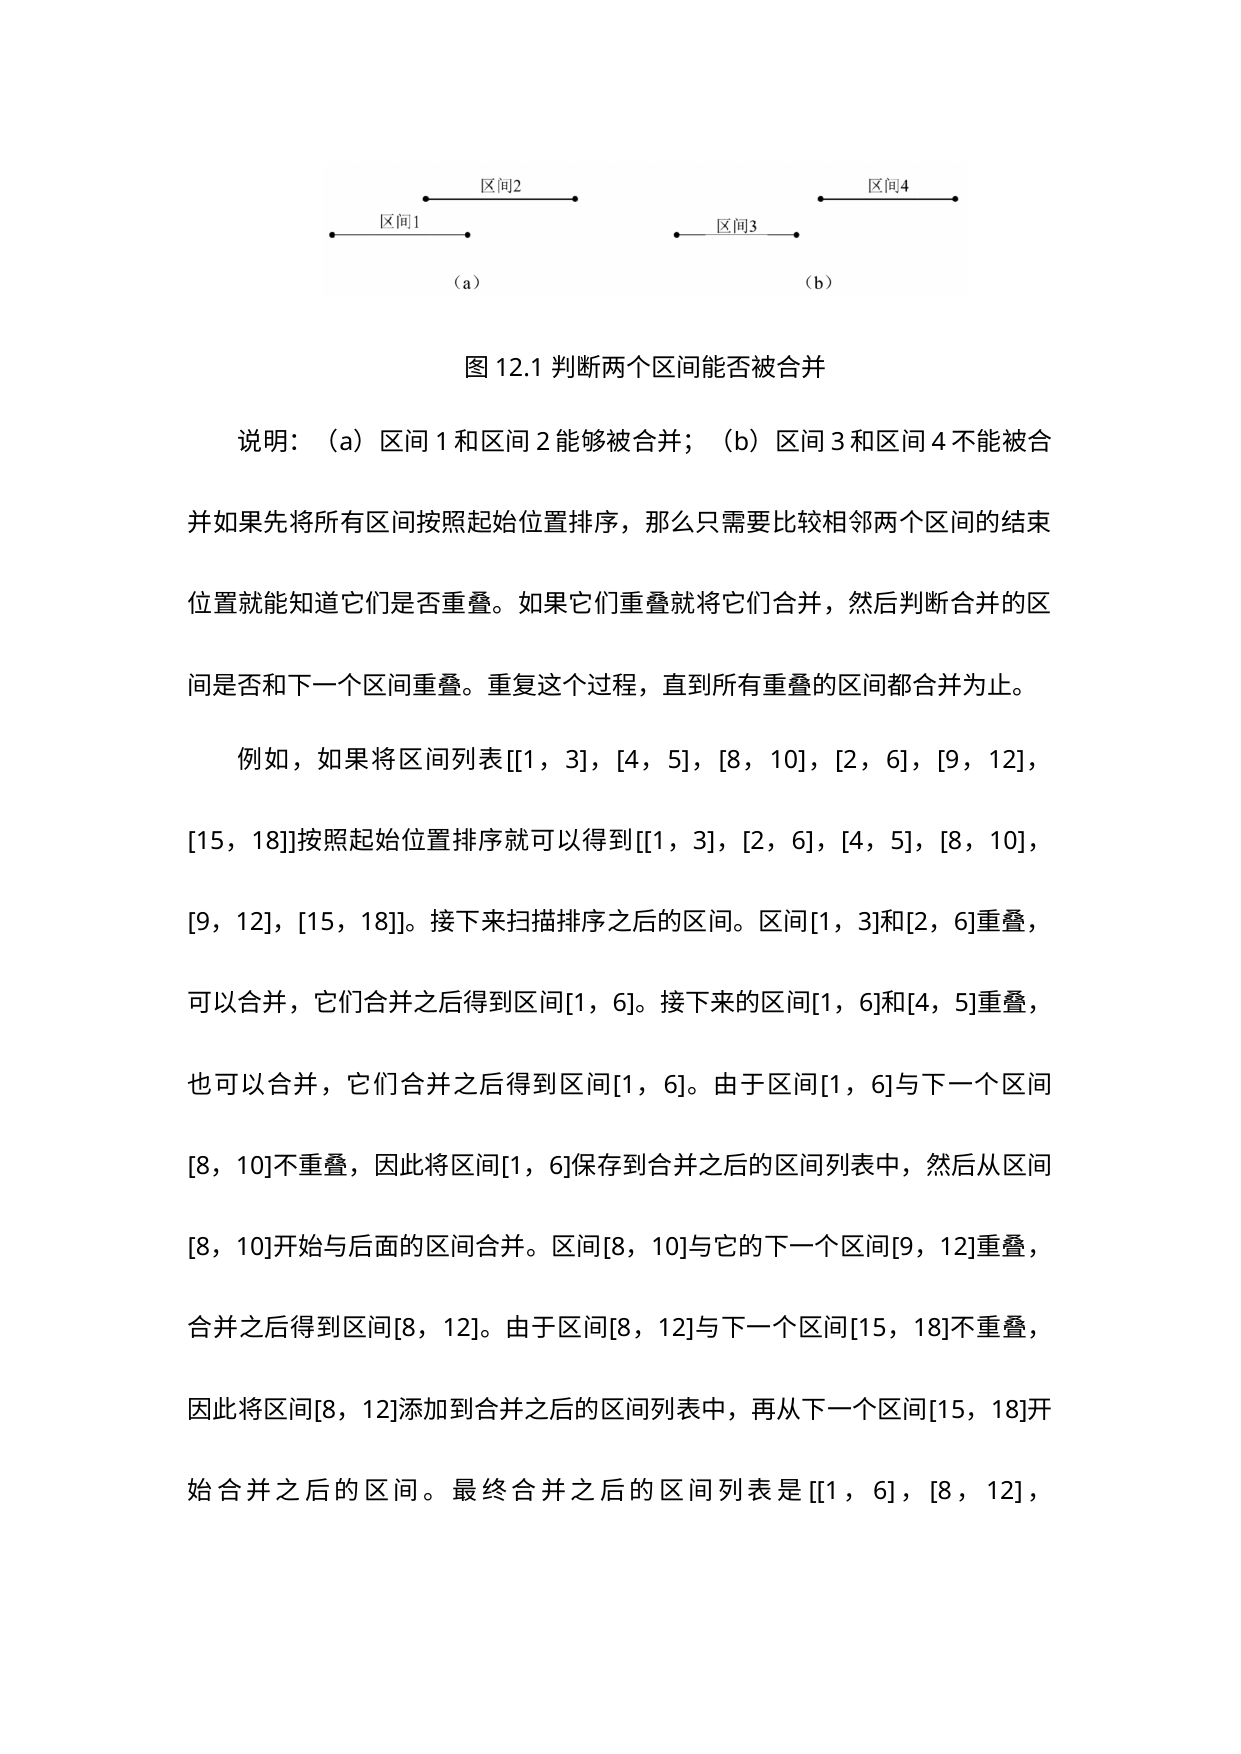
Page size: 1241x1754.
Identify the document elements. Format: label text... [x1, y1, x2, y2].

text 图12.1 判断两个区间能否被合并 [187, 333, 1053, 398]
text 说明：（a）区间1和区间2能够被合并；（b）区间3和区间4不能被合并如果先将所有区间按照起始位置排序，那么只需要比较相邻两个区间的结束位置就能知道它们是否重叠。如果它们重叠就将它们合并，然后判断合并的区间是否和下一个区间重叠。重复这个过程，直到所有重叠的区间都合并为止。 [187, 407, 1053, 716]
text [187, 725, 1053, 1521]
picture [321, 162, 969, 298]
